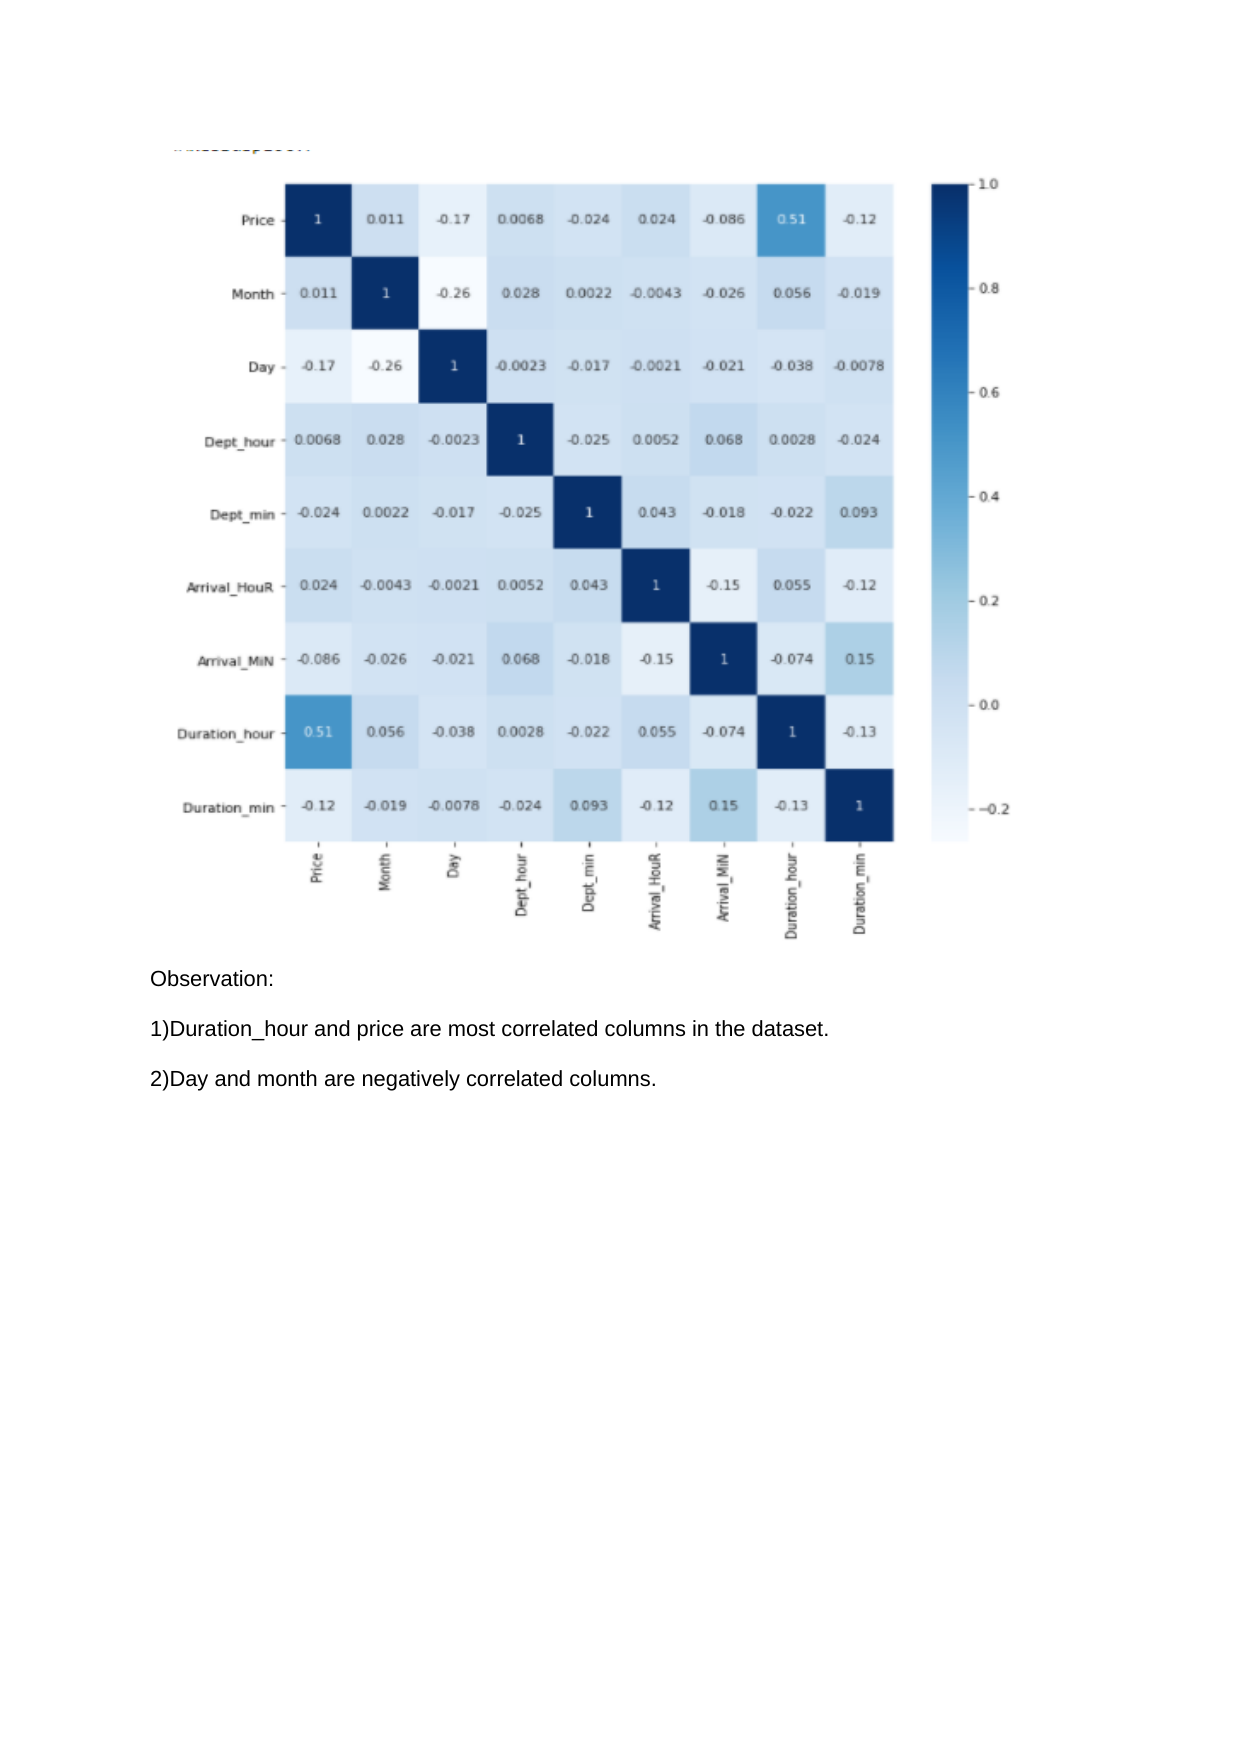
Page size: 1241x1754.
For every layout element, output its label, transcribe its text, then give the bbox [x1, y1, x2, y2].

picture [150, 150, 1072, 947]
text 2)Day and month are negatively correlated columns. [150, 1066, 1090, 1091]
text Observation: [150, 965, 1090, 991]
text 1)Duration_hour and price are most correlated columns in the dataset. [150, 1016, 1090, 1041]
